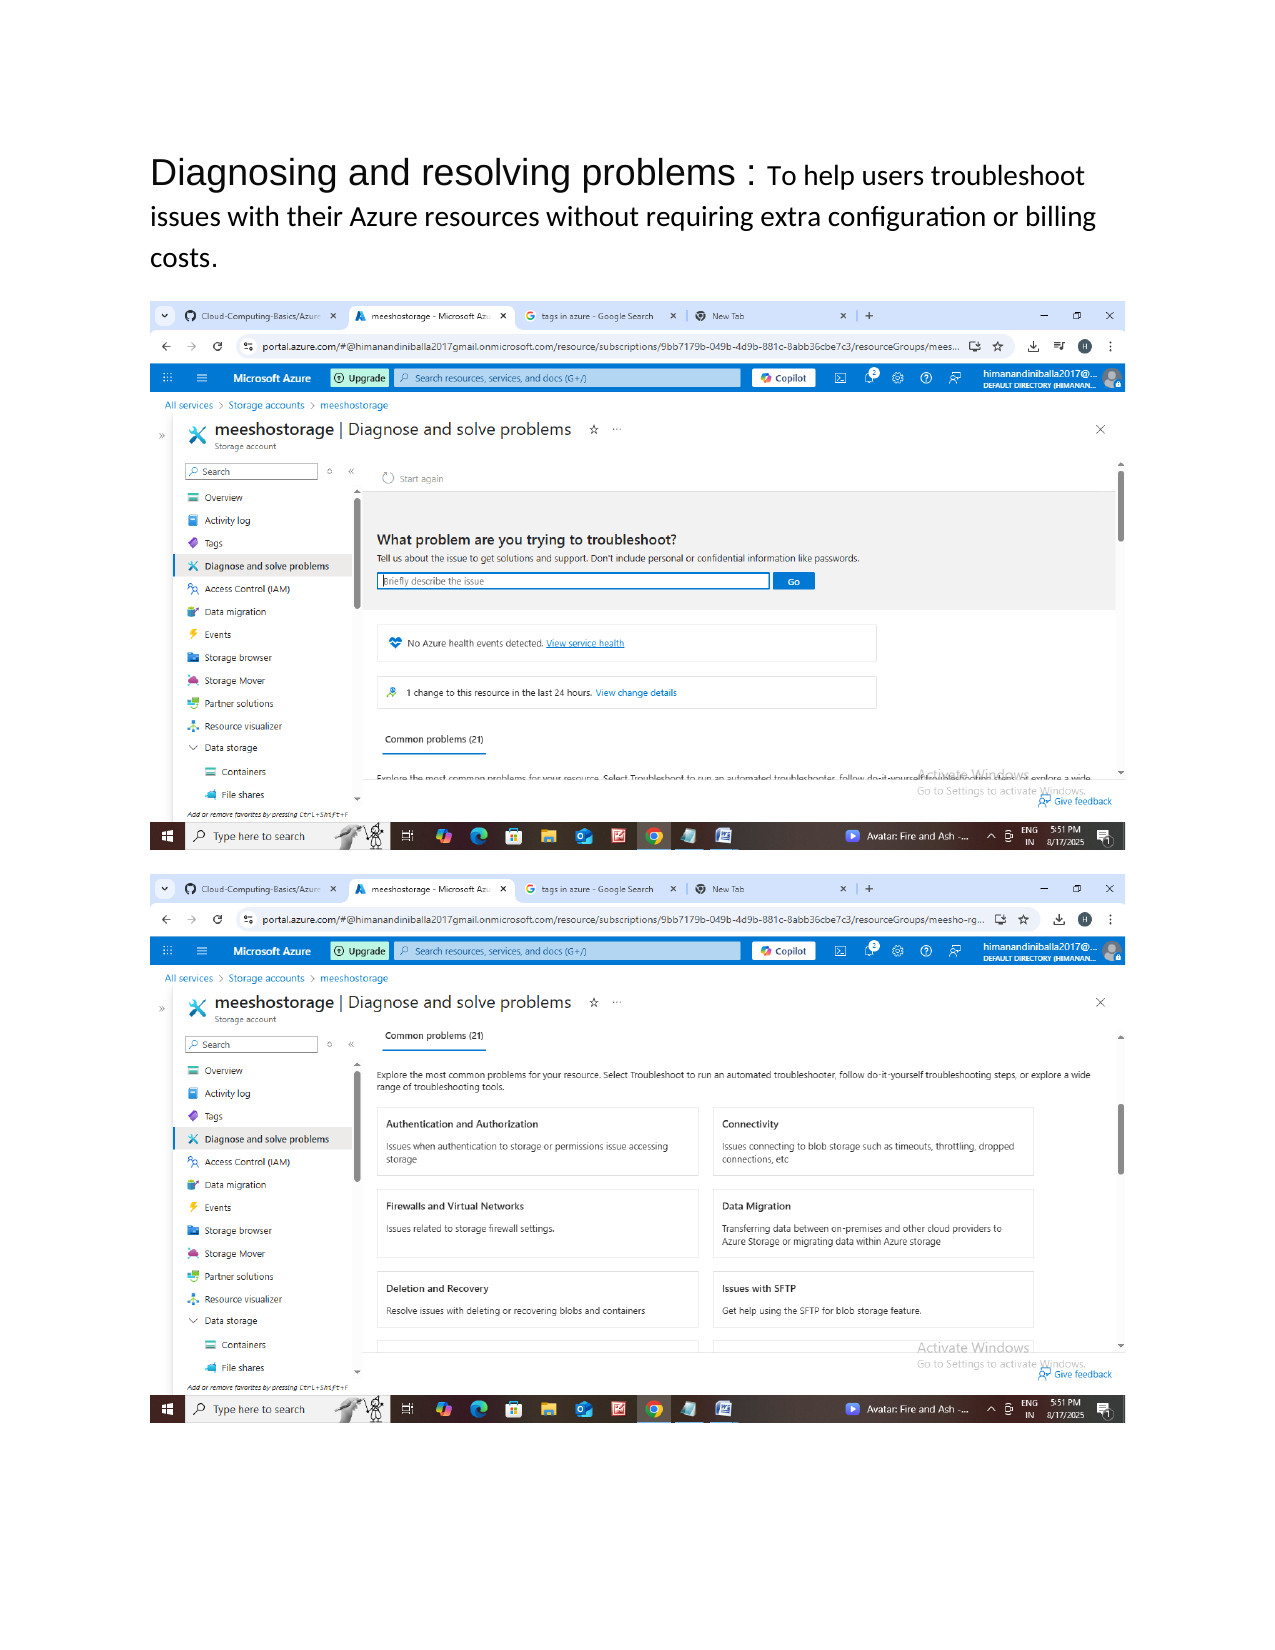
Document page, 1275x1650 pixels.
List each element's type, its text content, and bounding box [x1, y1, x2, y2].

text Diagnosing and resolving problems : To help users troubleshoot issues with their Azure resources without requiring extra configuration or billing costs. [150, 150, 1125, 275]
picture [150, 874, 1125, 1423]
picture [150, 301, 1125, 850]
